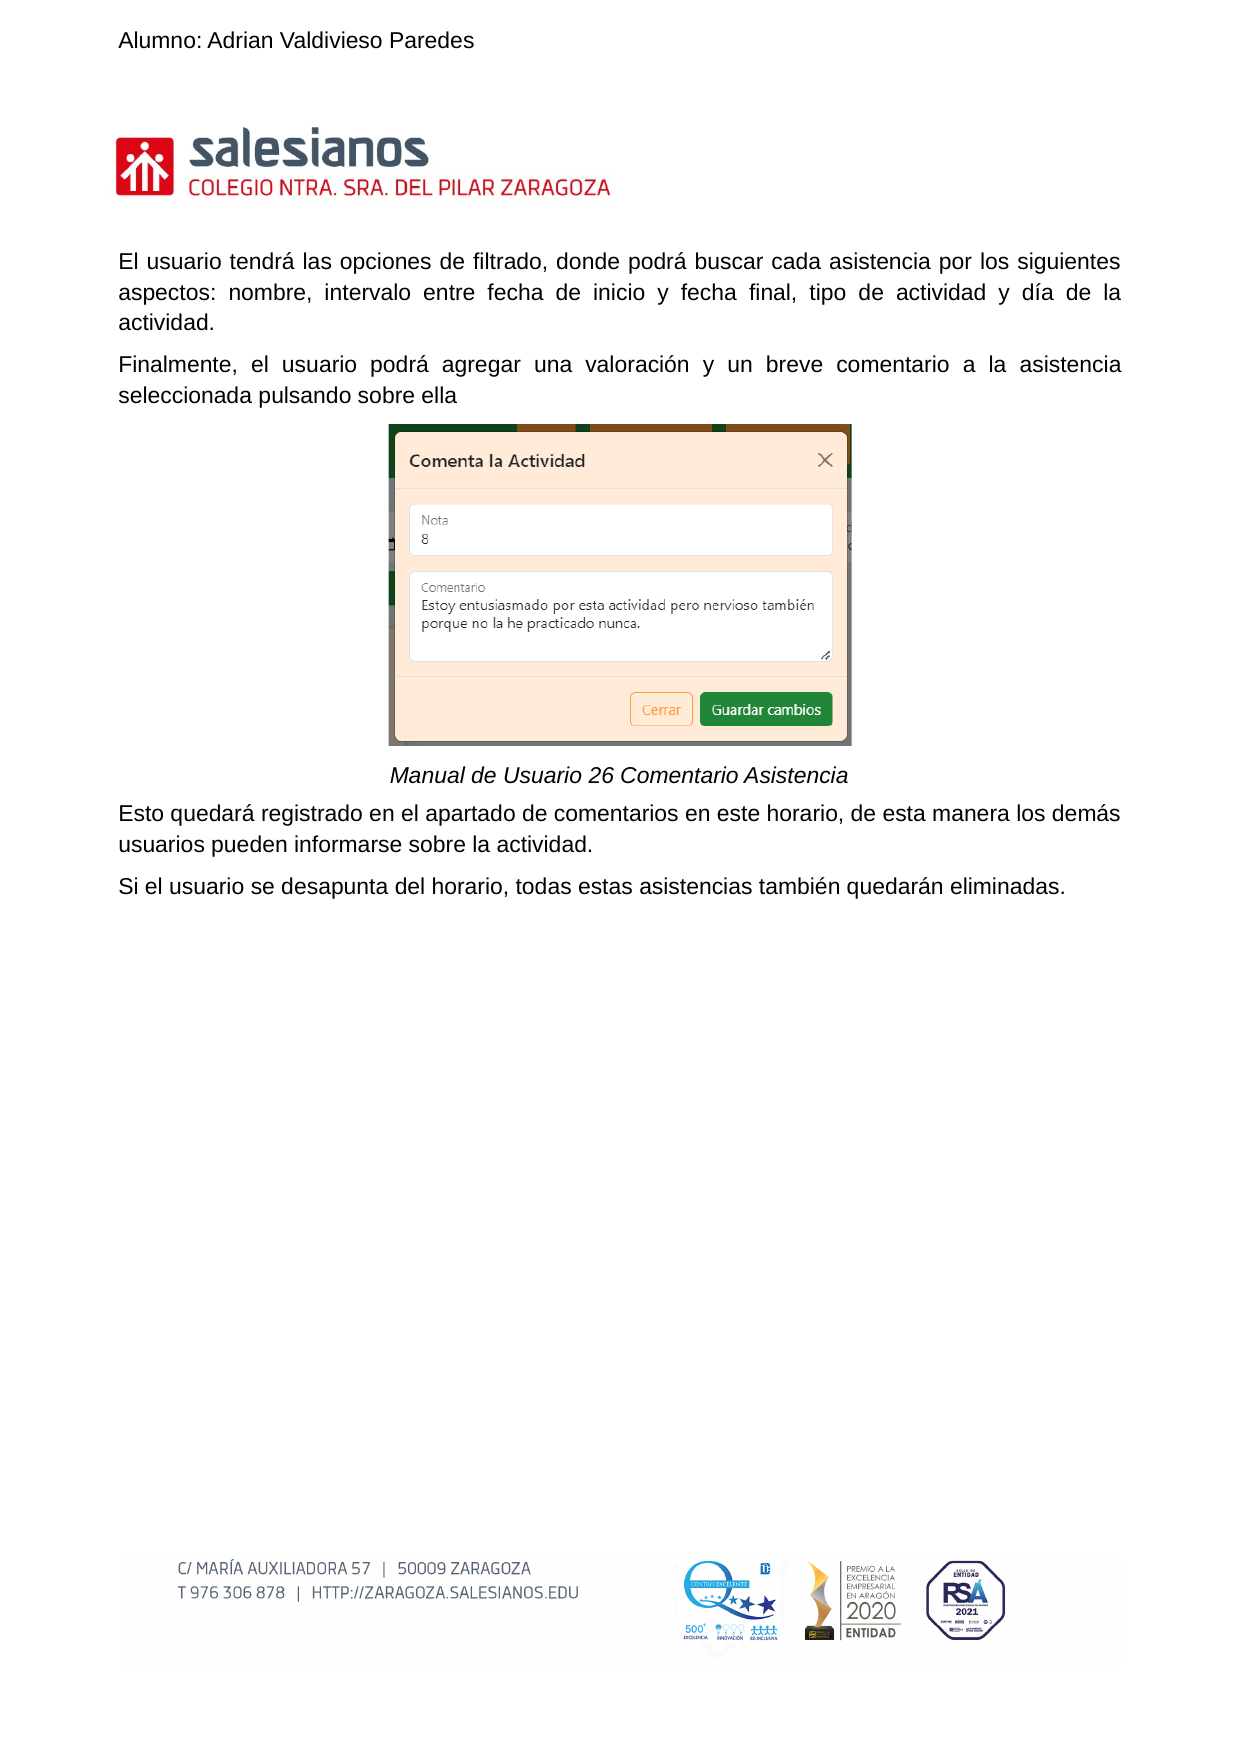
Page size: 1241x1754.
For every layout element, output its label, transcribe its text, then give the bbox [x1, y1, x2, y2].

text Esto quedará registrado en el apartado de comentarios en este horario, de esta manera los demás usuarios pueden informarse sobre la actividad. [118, 800, 1122, 857]
text Finalmente, el usuario podrá agregar una valoración y un breve comentario a la asistencia seleccionada pulsando sobre ella [118, 351, 1122, 408]
text Si el usuario se desapunta del horario, todas estas asistencias también quedarán eliminadas. [118, 873, 1122, 900]
picture [100, 115, 629, 217]
text El usuario tendrá las opciones de filtrado, donde podrá buscar cada asistencia por los siguientes aspectos: nombre, intervalo entre fecha de inicio y fecha final, tipo de actividad y día de la actividad. [118, 248, 1122, 335]
text Manual de Usuario 26 Comentario Asistencia [118, 762, 1122, 788]
picture [118, 1557, 1123, 1667]
picture [388, 424, 852, 746]
